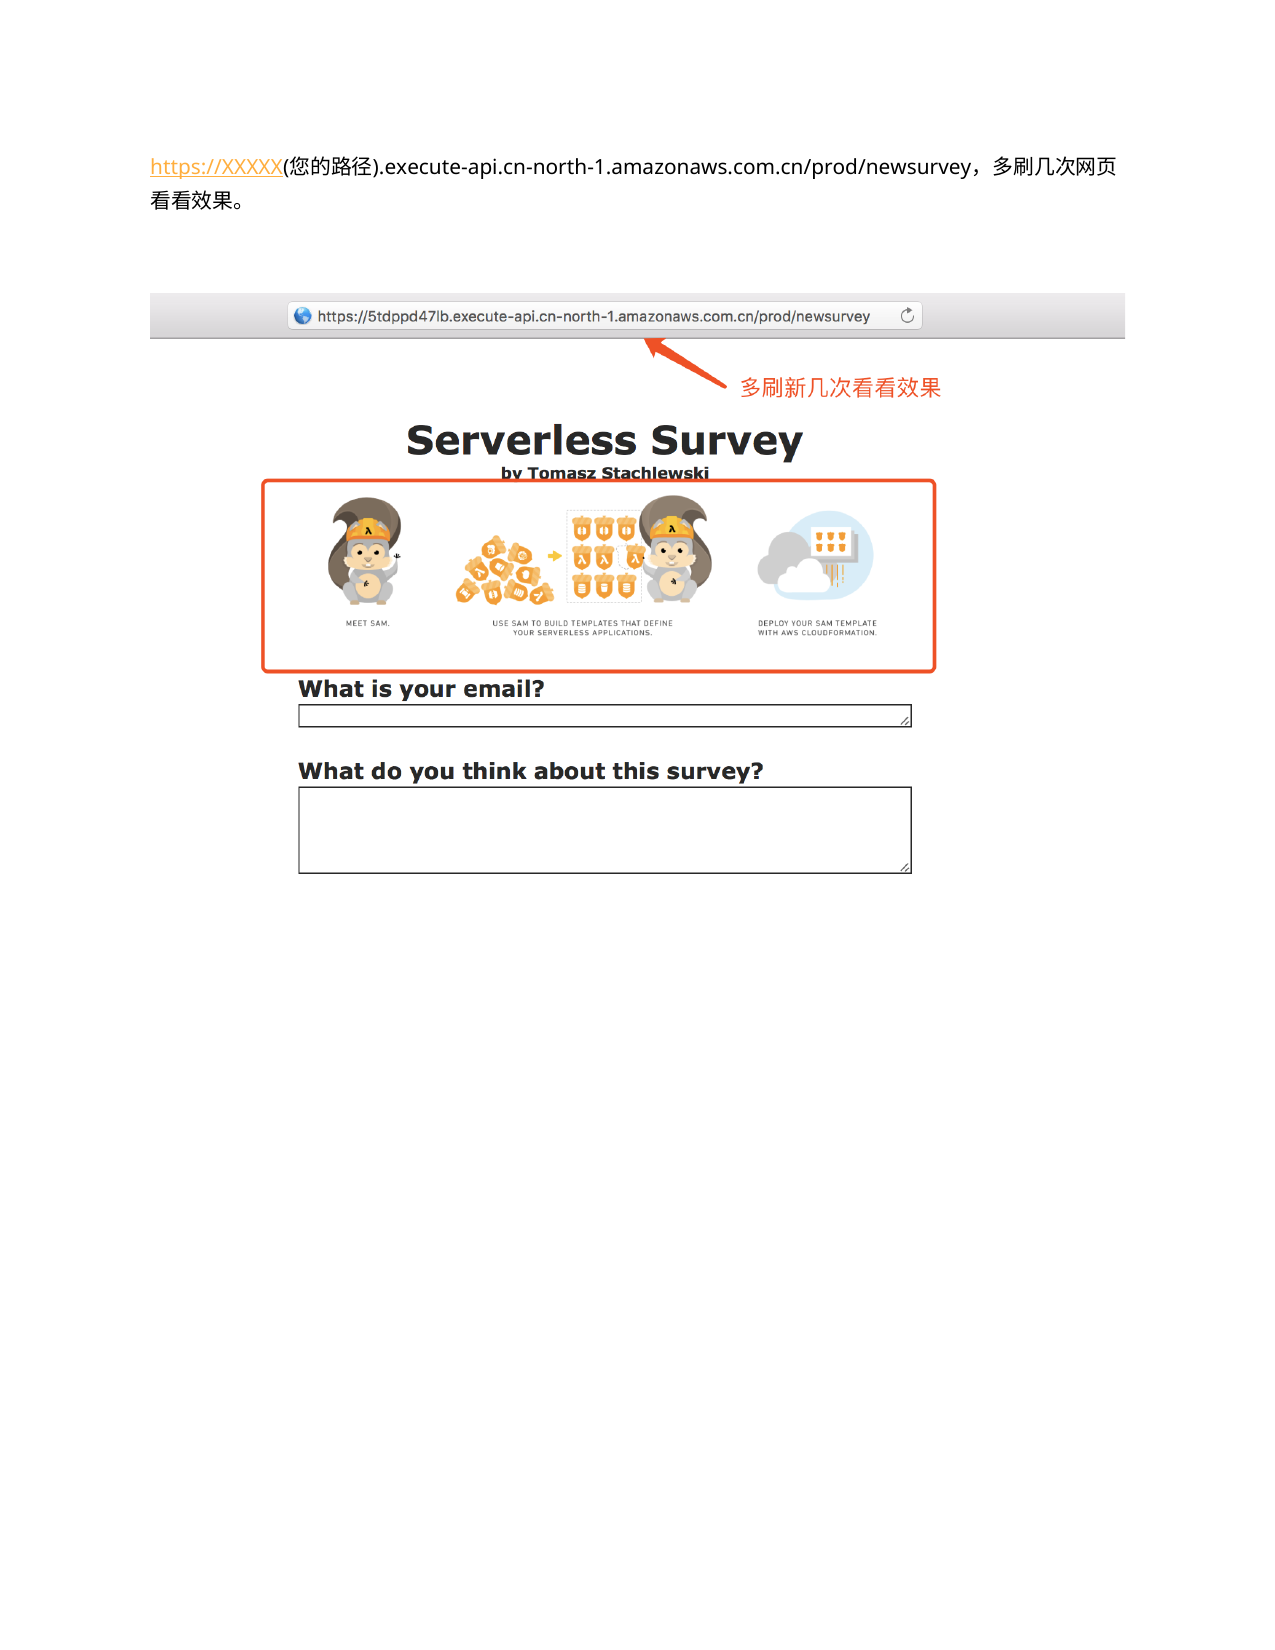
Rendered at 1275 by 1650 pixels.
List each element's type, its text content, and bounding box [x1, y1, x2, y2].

picture [150, 293, 1125, 892]
text https://XXXXX(您的路径).execute-api.cn-north-1.amazonaws.com.cn/prod/newsurvey，多刷几次网页看看效果。 [150, 150, 1125, 215]
